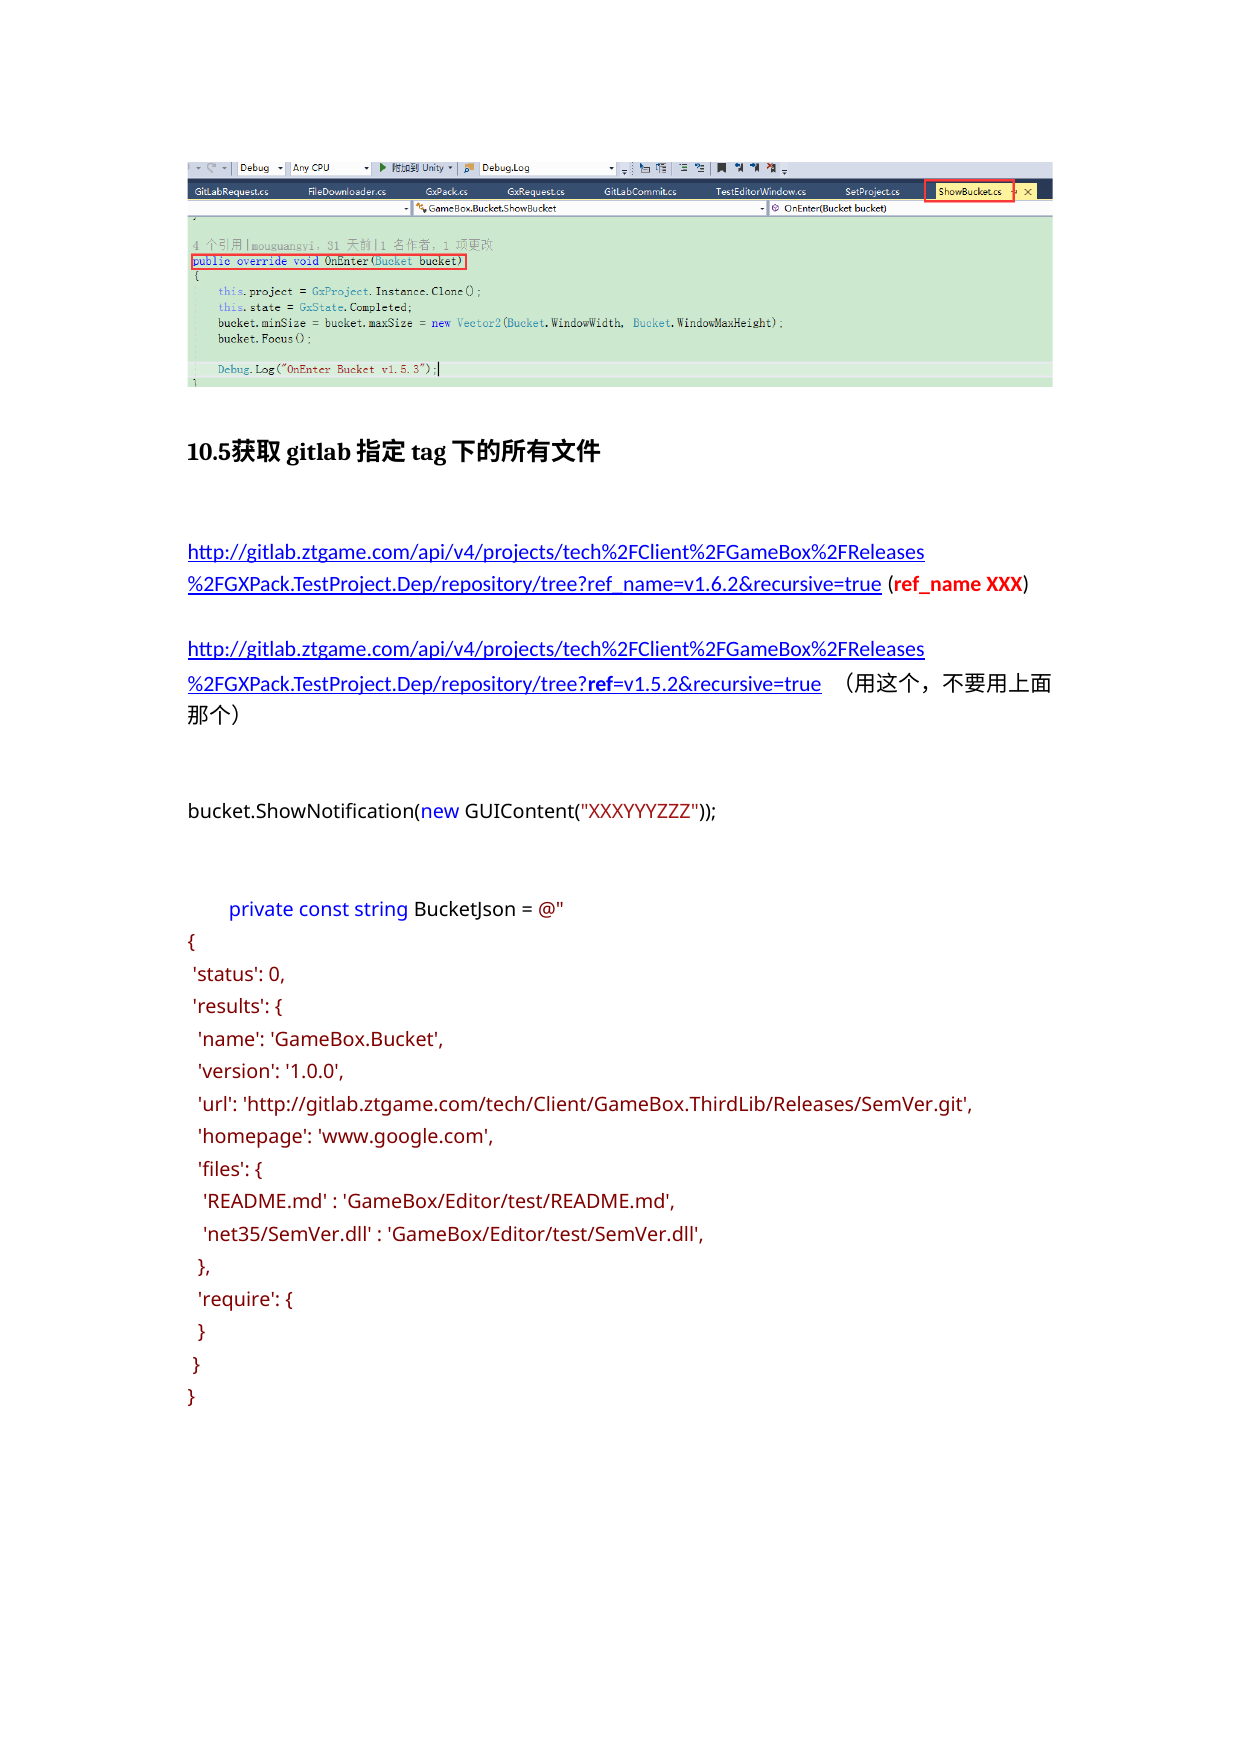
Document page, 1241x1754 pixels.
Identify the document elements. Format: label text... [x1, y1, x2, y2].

text private const string BucketJson = @" [187, 893, 1053, 925]
text }, [187, 1250, 1053, 1283]
text 'url': 'http://gitlab.ztgame.com/tech/Client/GameBox.ThirdLib/Releases/SemVer.git', [187, 1088, 1053, 1120]
text { [187, 925, 1053, 958]
text 'results': { [187, 990, 1053, 1023]
picture [187, 162, 1053, 387]
text 'require': { [187, 1283, 1053, 1315]
text 'files': { [187, 1153, 1053, 1185]
text } [187, 1348, 1053, 1380]
text 'name': 'GameBox.Bucket', [187, 1023, 1053, 1055]
text } [187, 1380, 1053, 1413]
subtitle 获取gitlab指定tag下的所有文件 [187, 417, 1053, 482]
text bucket.ShowNotification(new GUIContent("XXXYYYZZZ")); [187, 795, 1053, 828]
text http://gitlab.ztgame.com/api/v4/projects/tech%2FClient%2FGameBox%2FReleases%2FGXPack.TestProject.Dep/repository/tree?ref=v1.5.2&recursive=true （用这个，不要用上面那个） [187, 633, 1053, 730]
text 'net35/SemVer.dll' : 'GameBox/Editor/test/SemVer.dll', [187, 1218, 1053, 1250]
text 'version': '1.0.0', [187, 1055, 1053, 1088]
text 'README.md' : 'GameBox/Editor/test/README.md', [187, 1185, 1053, 1218]
text 'homepage': 'www.google.com', [187, 1120, 1053, 1153]
text } [187, 1315, 1053, 1348]
text http://gitlab.ztgame.com/api/v4/projects/tech%2FClient%2FGameBox%2FReleases%2FGXPack.TestProject.Dep/repository/tree?ref_name=v1.6.2&recursive=true (ref_name XXX) [187, 535, 1053, 600]
text 'status': 0, [187, 958, 1053, 990]
